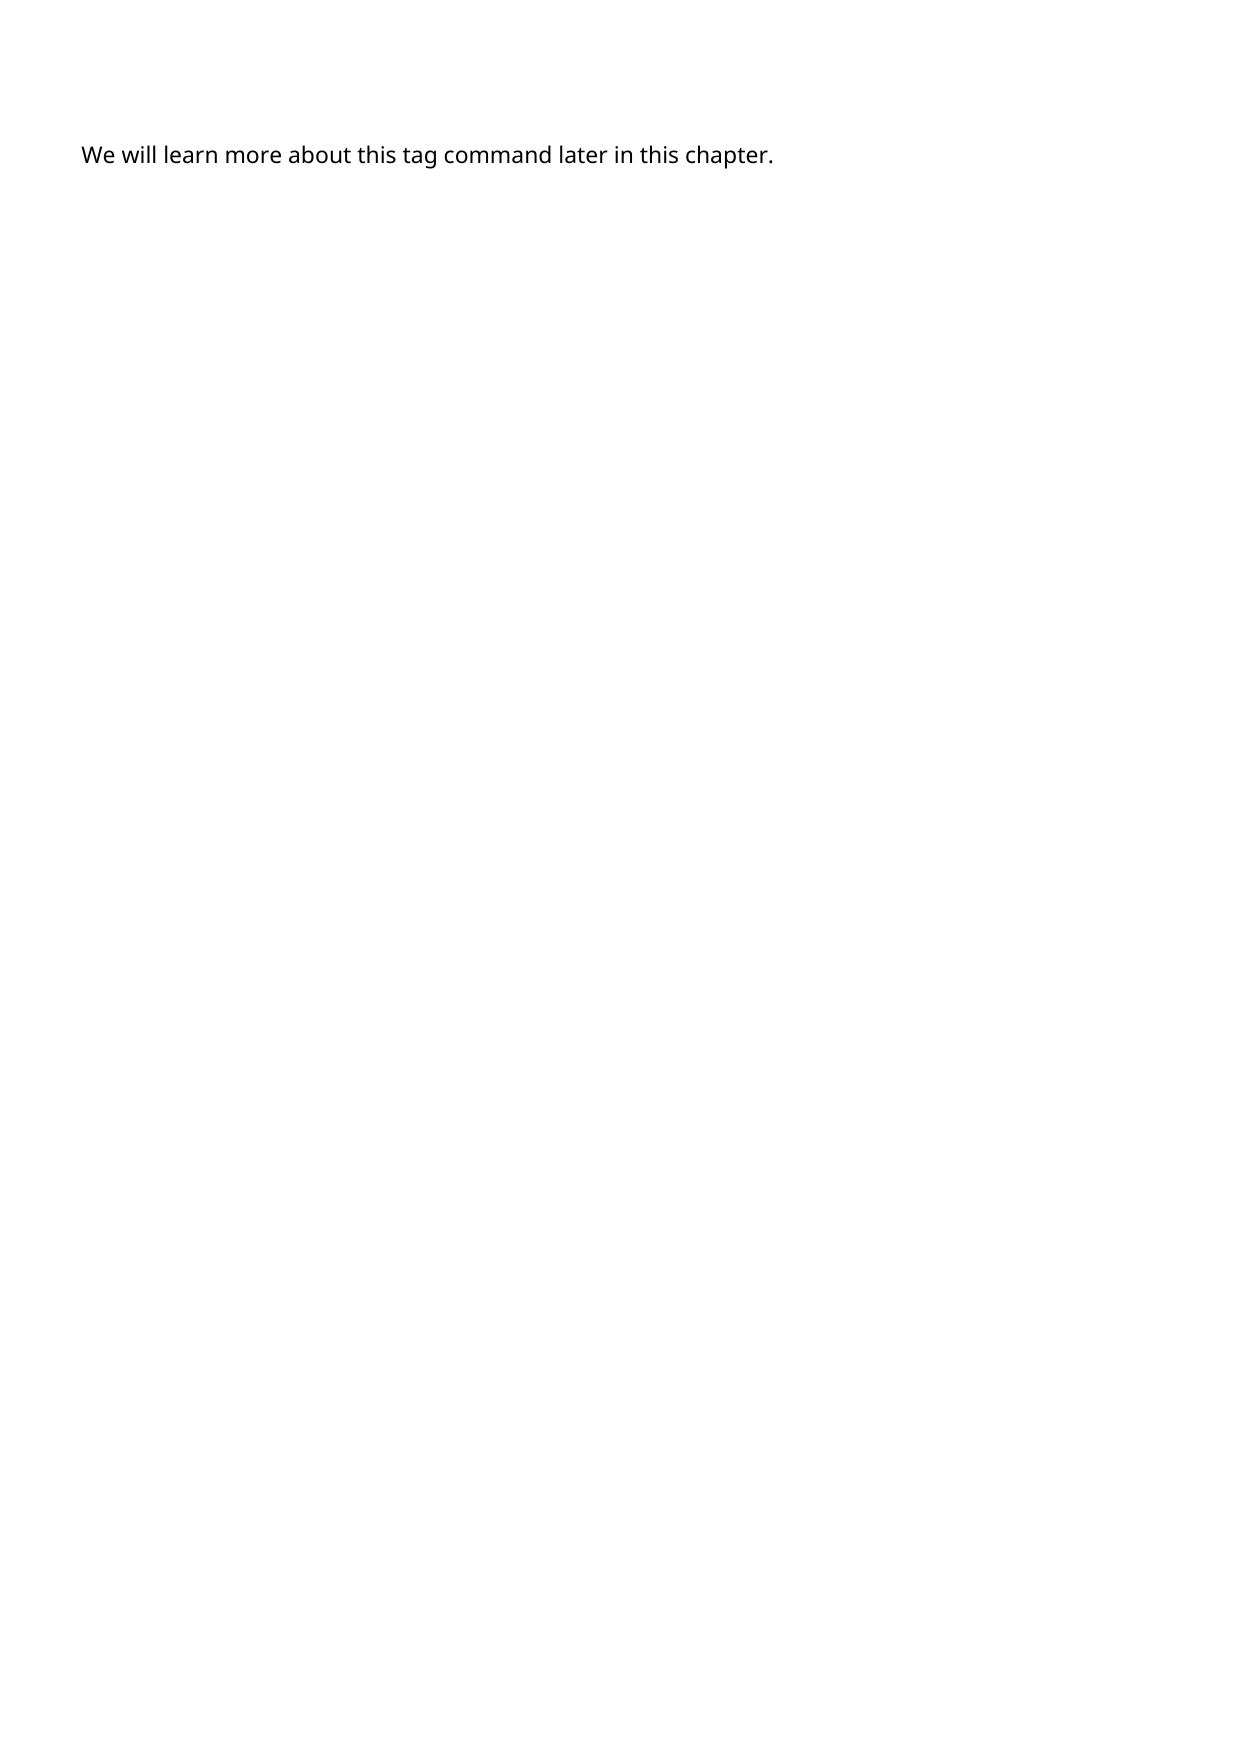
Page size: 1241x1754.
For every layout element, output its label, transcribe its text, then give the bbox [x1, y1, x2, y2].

text We will learn more about this tag command later in this chapter. [81, 139, 1173, 170]
